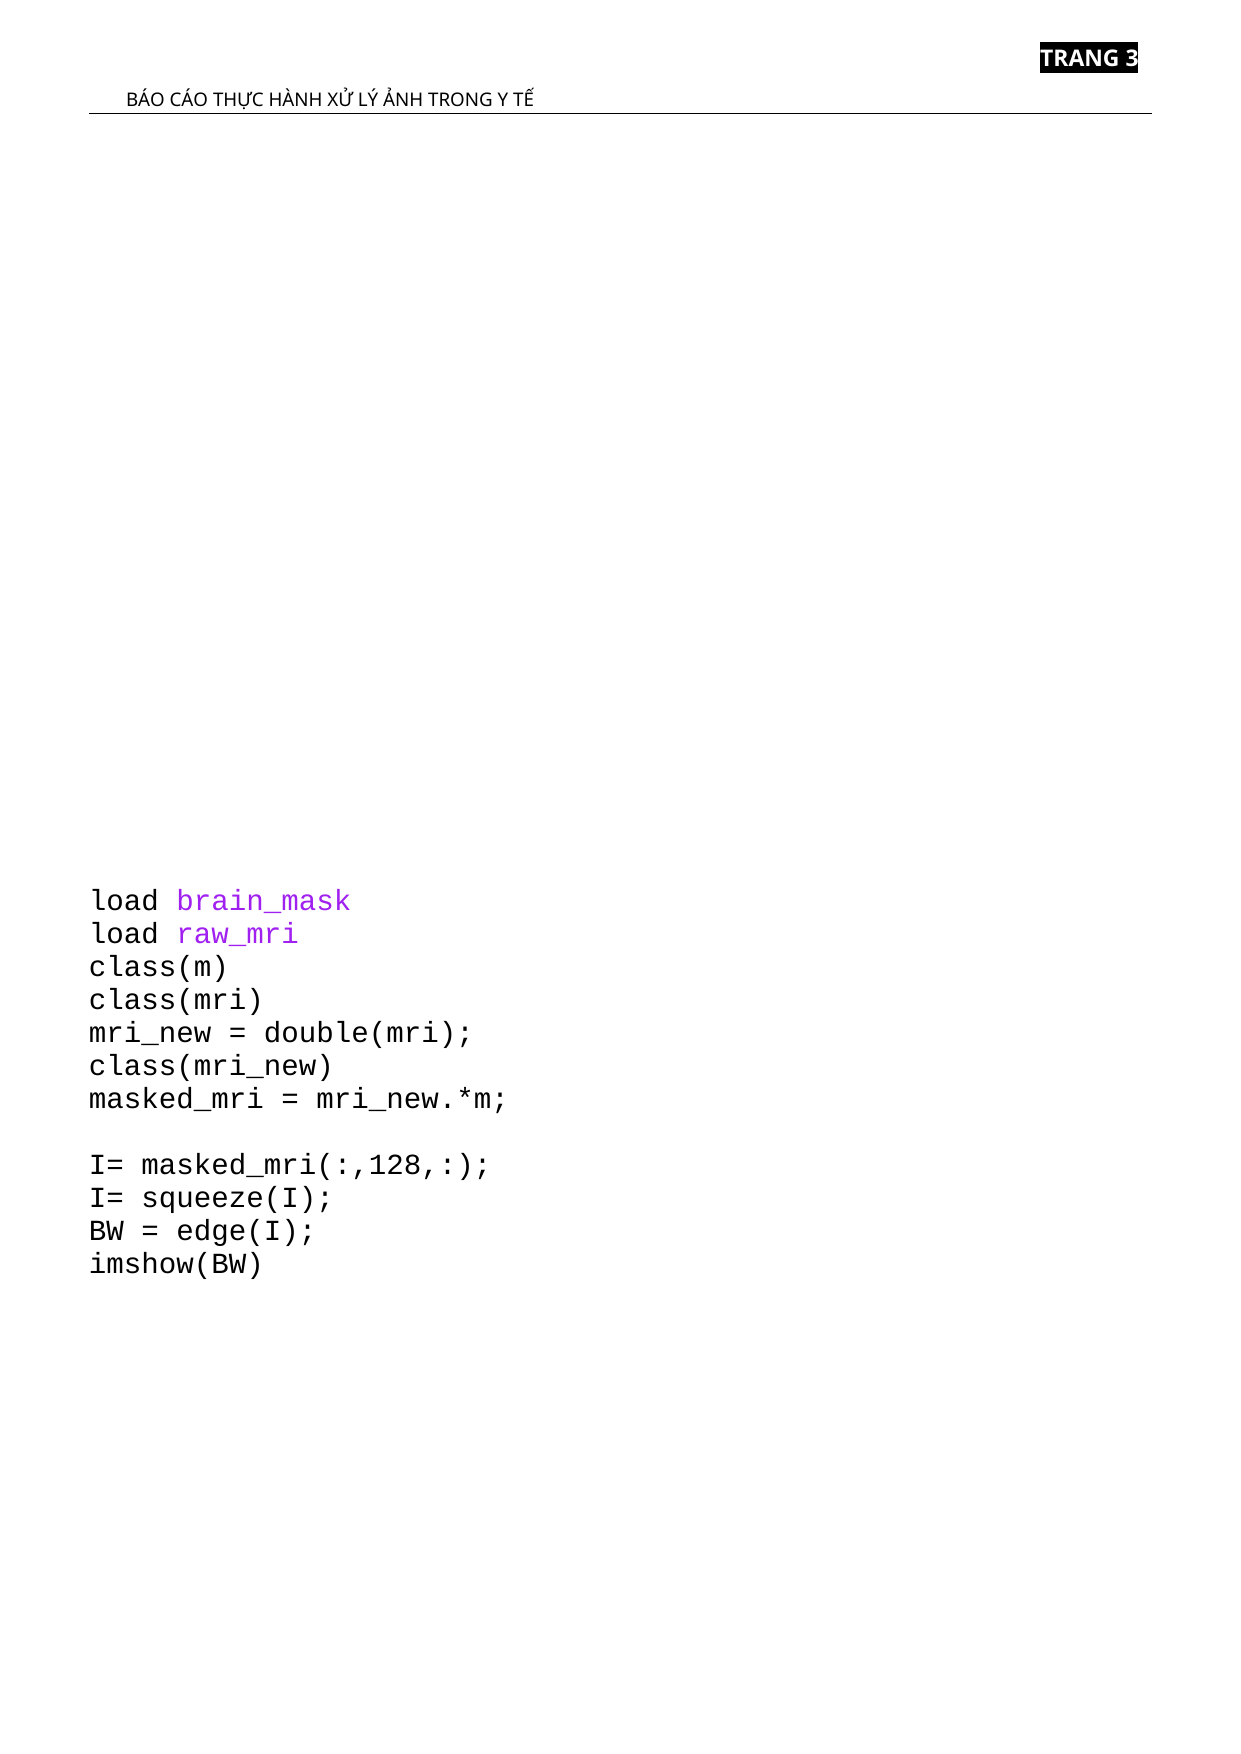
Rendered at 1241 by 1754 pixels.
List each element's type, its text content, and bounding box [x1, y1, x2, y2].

text masked_mri = mri_new.*m; [89, 1084, 1152, 1118]
text class(mri) [89, 986, 1152, 1018]
text mri_new = double(mri); [89, 1018, 1152, 1052]
text load brain_mask [89, 886, 1152, 919]
text BW = edge(I); [89, 1216, 1152, 1249]
text class(m) [89, 952, 1152, 986]
text class(mri_new) [89, 1052, 1152, 1084]
text load raw_mri [89, 919, 1152, 952]
text I= masked_mri(:,128,:); [89, 1150, 1152, 1183]
text imshow(BW) [89, 1249, 1152, 1282]
text I= squeeze(I); [89, 1183, 1152, 1216]
